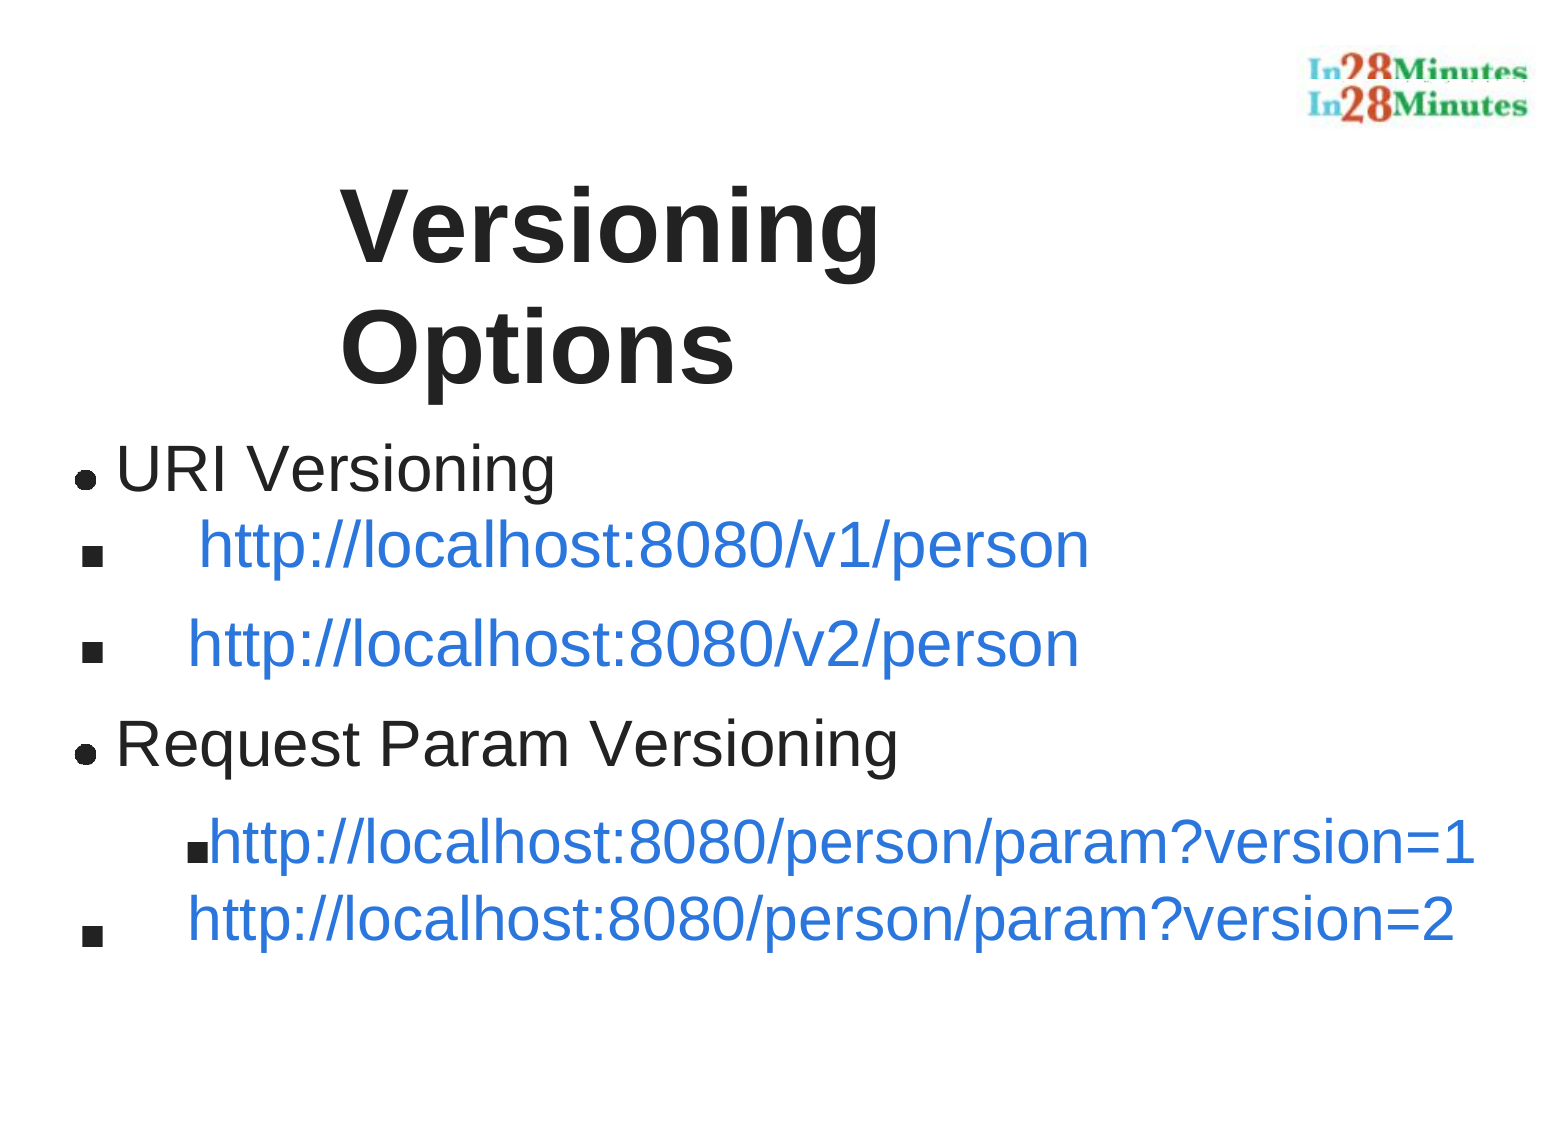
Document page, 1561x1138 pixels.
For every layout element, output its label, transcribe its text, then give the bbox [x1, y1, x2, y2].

picture [82, 926, 103, 947]
picture [1272, 45, 1536, 212]
picture [72, 741, 98, 767]
text Request Param Versioning [73, 705, 1489, 780]
picture [187, 842, 208, 863]
text URI Versioning [73, 430, 1489, 506]
text http://localhost:8080/v1/person [187, 506, 1489, 581]
text Versioning Options [339, 164, 1489, 406]
picture [82, 642, 103, 663]
text http://localhost:8080/person/param?version=1 http://localhost:8080/person/param?version=2 [187, 804, 1489, 953]
text http://localhost:8080/v2/person [187, 605, 1489, 681]
picture [82, 546, 103, 567]
picture [72, 467, 98, 492]
